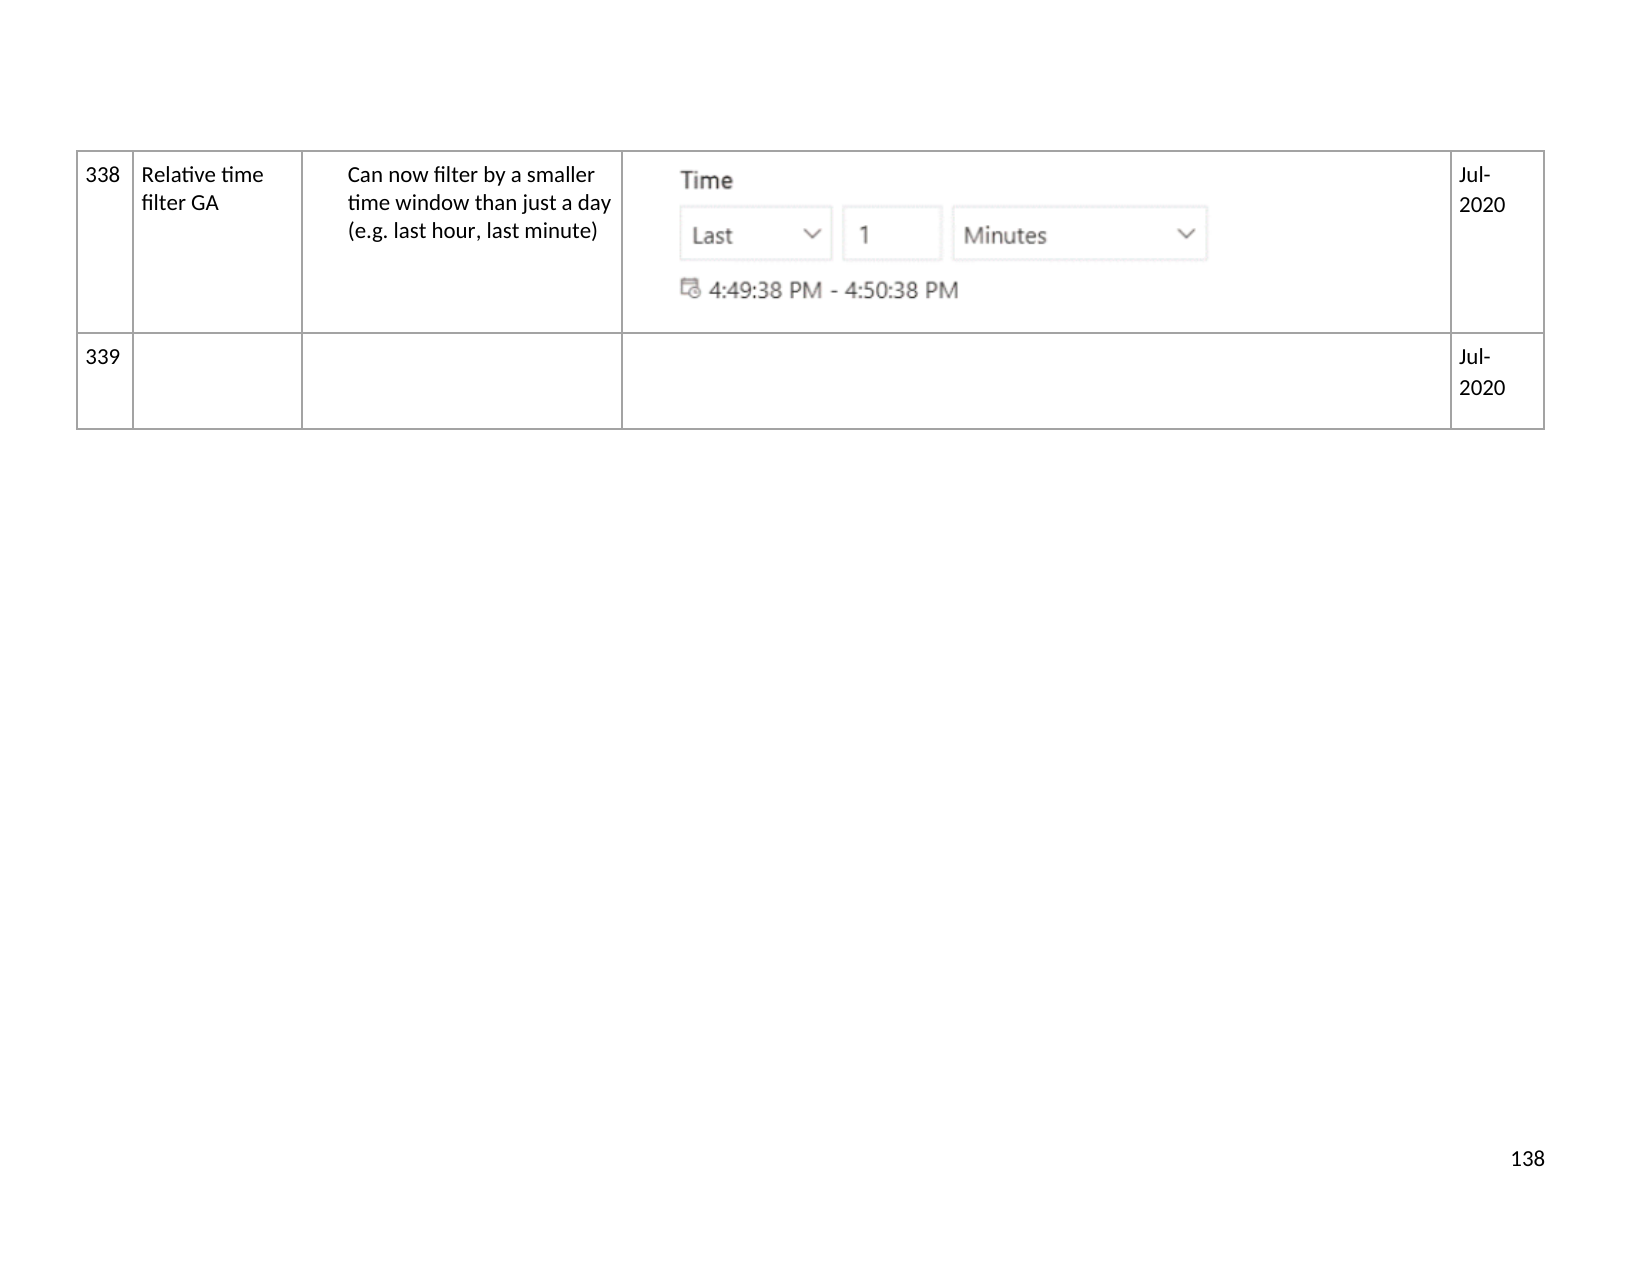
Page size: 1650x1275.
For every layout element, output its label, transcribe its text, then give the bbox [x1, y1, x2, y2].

table_cell [623, 334, 1450, 428]
table_cell 339 [78, 334, 132, 428]
table_cell 338 [78, 152, 132, 332]
table_cell Jul-2020 [1452, 152, 1543, 332]
table_cell Can now filter by a smaller time window than just a day (e.g. last hour, last minute) [303, 152, 621, 332]
table_cell [303, 334, 621, 428]
table_cell [134, 334, 301, 428]
table_cell Relative time filter GA [134, 152, 301, 332]
table_cell Jul-2020 [1452, 334, 1543, 428]
picture [667, 160, 1237, 324]
table_cell [623, 152, 1450, 332]
